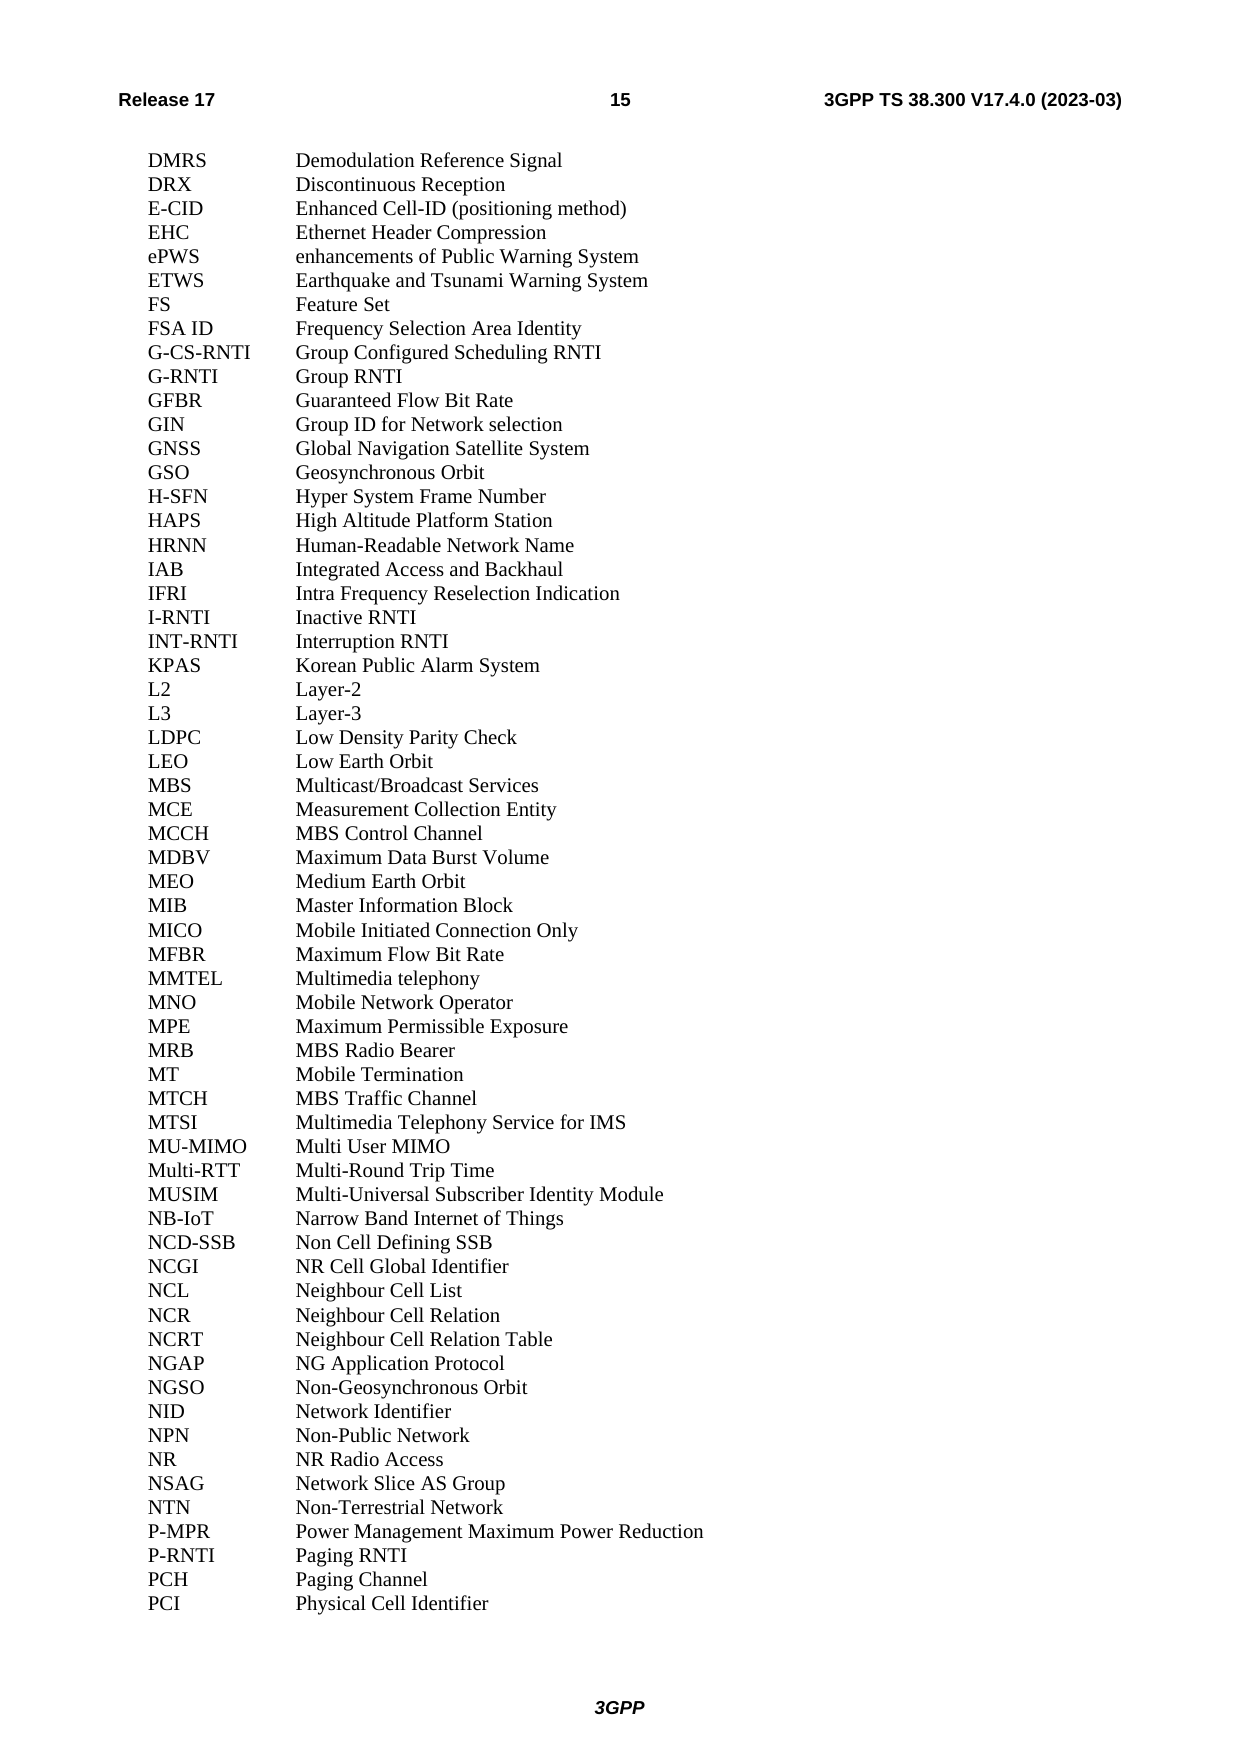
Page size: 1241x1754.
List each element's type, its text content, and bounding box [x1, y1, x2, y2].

text FSA ID Frequency Selection Area Identity [148, 316, 1122, 340]
text MFBR Maximum Flow Bit Rate [148, 942, 1122, 966]
text MEO Medium Earth Orbit [148, 869, 1122, 893]
text MIB Master Information Block [148, 893, 1122, 917]
text HAPS High Altitude Platform Station [148, 508, 1122, 532]
text GSO Geosynchronous Orbit [148, 460, 1122, 484]
text P-RNTI Paging RNTI [148, 1543, 1122, 1567]
text L2 Layer-2 [148, 677, 1122, 701]
text Multi-RTT Multi-Round Trip Time [148, 1158, 1122, 1182]
text MCE Measurement Collection Entity [148, 797, 1122, 821]
text PCH Paging Channel [148, 1567, 1122, 1591]
text IFRI Intra Frequency Reselection Indication [148, 581, 1122, 605]
text NCR Neighbour Cell Relation [148, 1302, 1122, 1327]
text NCL Neighbour Cell List [148, 1278, 1122, 1302]
text NPN Non-Public Network [148, 1423, 1122, 1447]
text GNSS Global Navigation Satellite System [148, 436, 1122, 460]
text GFBR Guaranteed Flow Bit Rate [148, 388, 1122, 412]
text ePWS enhancements of Public Warning System [148, 244, 1122, 268]
text FS Feature Set [148, 292, 1122, 316]
text MUSIM Multi-Universal Subscriber Identity Module [148, 1182, 1122, 1206]
text MPE Maximum Permissible Exposure [148, 1014, 1122, 1038]
text I-RNTI Inactive RNTI [148, 605, 1122, 629]
text MDBV Maximum Data Burst Volume [148, 845, 1122, 869]
text LDPC Low Density Parity Check [148, 725, 1122, 749]
text E-CID Enhanced Cell-ID (positioning method) [148, 196, 1122, 220]
text PCI Physical Cell Identifier [148, 1591, 1122, 1615]
text P-MPR Power Management Maximum Power Reduction [148, 1519, 1122, 1543]
text LEO Low Earth Orbit [148, 749, 1122, 773]
text NCGI NR Cell Global Identifier [148, 1254, 1122, 1278]
text NB-IoT Narrow Band Internet of Things [148, 1206, 1122, 1230]
text MT Mobile Termination [148, 1062, 1122, 1086]
text MBS Multicast/Broadcast Services [148, 773, 1122, 797]
text MU-MIMO Multi User MIMO [148, 1134, 1122, 1158]
text MICO Mobile Initiated Connection Only [148, 917, 1122, 942]
text G-CS-RNTI Group Configured Scheduling RNTI [148, 340, 1122, 364]
text NR NR Radio Access [148, 1447, 1122, 1471]
text EHC Ethernet Header Compression [148, 220, 1122, 244]
text NSAG Network Slice AS Group [148, 1471, 1122, 1495]
text H-SFN Hyper System Frame Number [148, 484, 1122, 508]
text DRX Discontinuous Reception [148, 172, 1122, 196]
text L3 Layer-3 [148, 701, 1122, 725]
text NGSO Non-Geosynchronous Orbit [148, 1375, 1122, 1399]
text NCRT Neighbour Cell Relation Table [148, 1327, 1122, 1351]
text ETWS Earthquake and Tsunami Warning System [148, 268, 1122, 292]
text INT-RNTI Interruption RNTI [148, 629, 1122, 653]
text MRB MBS Radio Bearer [148, 1038, 1122, 1062]
text HRNN Human-Readable Network Name [148, 532, 1122, 557]
text MCCH MBS Control Channel [148, 821, 1122, 845]
text DMRS Demodulation Reference Signal [148, 147, 1122, 172]
text IAB Integrated Access and Backhaul [148, 557, 1122, 581]
text MTSI Multimedia Telephony Service for IMS [148, 1110, 1122, 1134]
text NGAP NG Application Protocol [148, 1351, 1122, 1375]
text GIN Group ID for Network selection [148, 412, 1122, 436]
text G-RNTI Group RNTI [148, 364, 1122, 388]
text NCD-SSB Non Cell Defining SSB [148, 1230, 1122, 1254]
text NID Network Identifier [148, 1399, 1122, 1423]
text MTCH MBS Traffic Channel [148, 1086, 1122, 1110]
text KPAS Korean Public Alarm System [148, 653, 1122, 677]
text NTN Non-Terrestrial Network [148, 1495, 1122, 1519]
text MMTEL Multimedia telephony [148, 966, 1122, 990]
text MNO Mobile Network Operator [148, 990, 1122, 1014]
